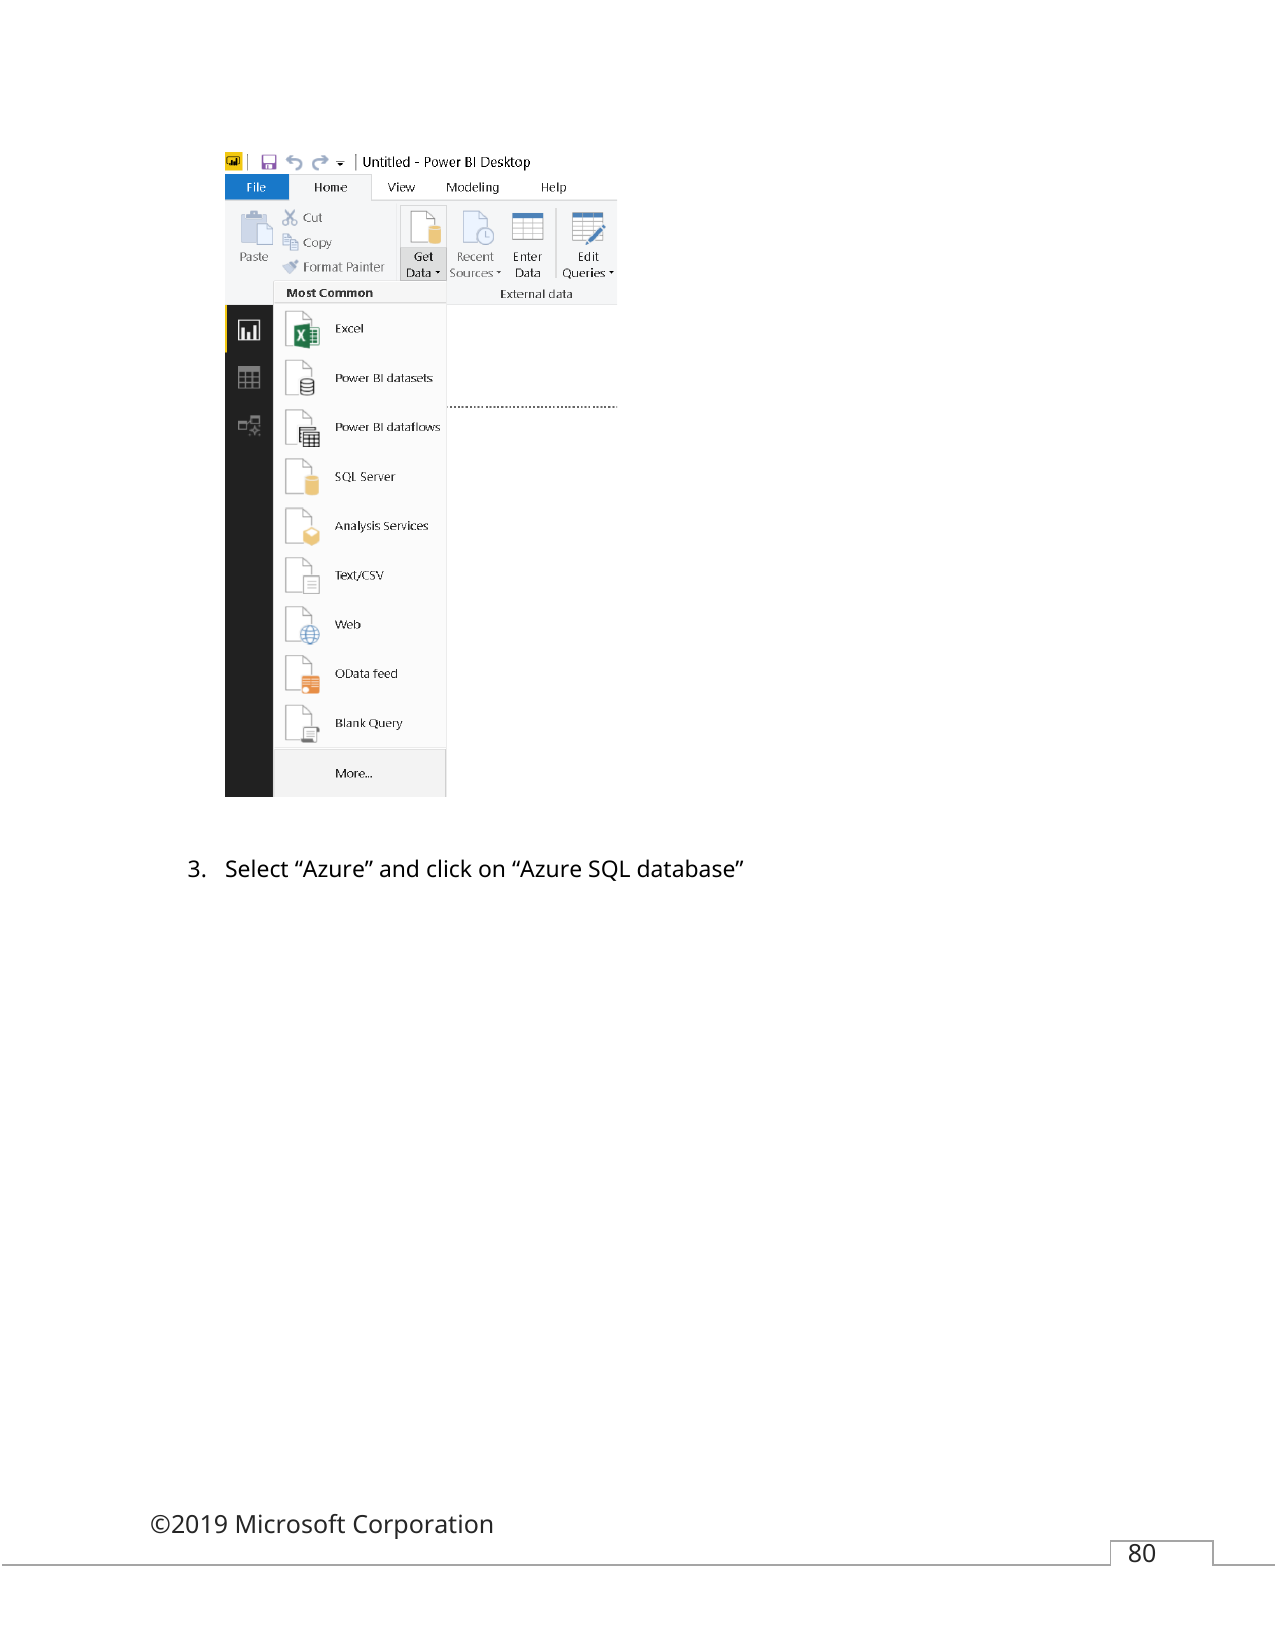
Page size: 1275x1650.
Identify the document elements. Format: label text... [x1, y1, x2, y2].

picture [225, 150, 618, 797]
list Select “Azure” and click on “Azure SQL database” [187, 853, 1125, 884]
